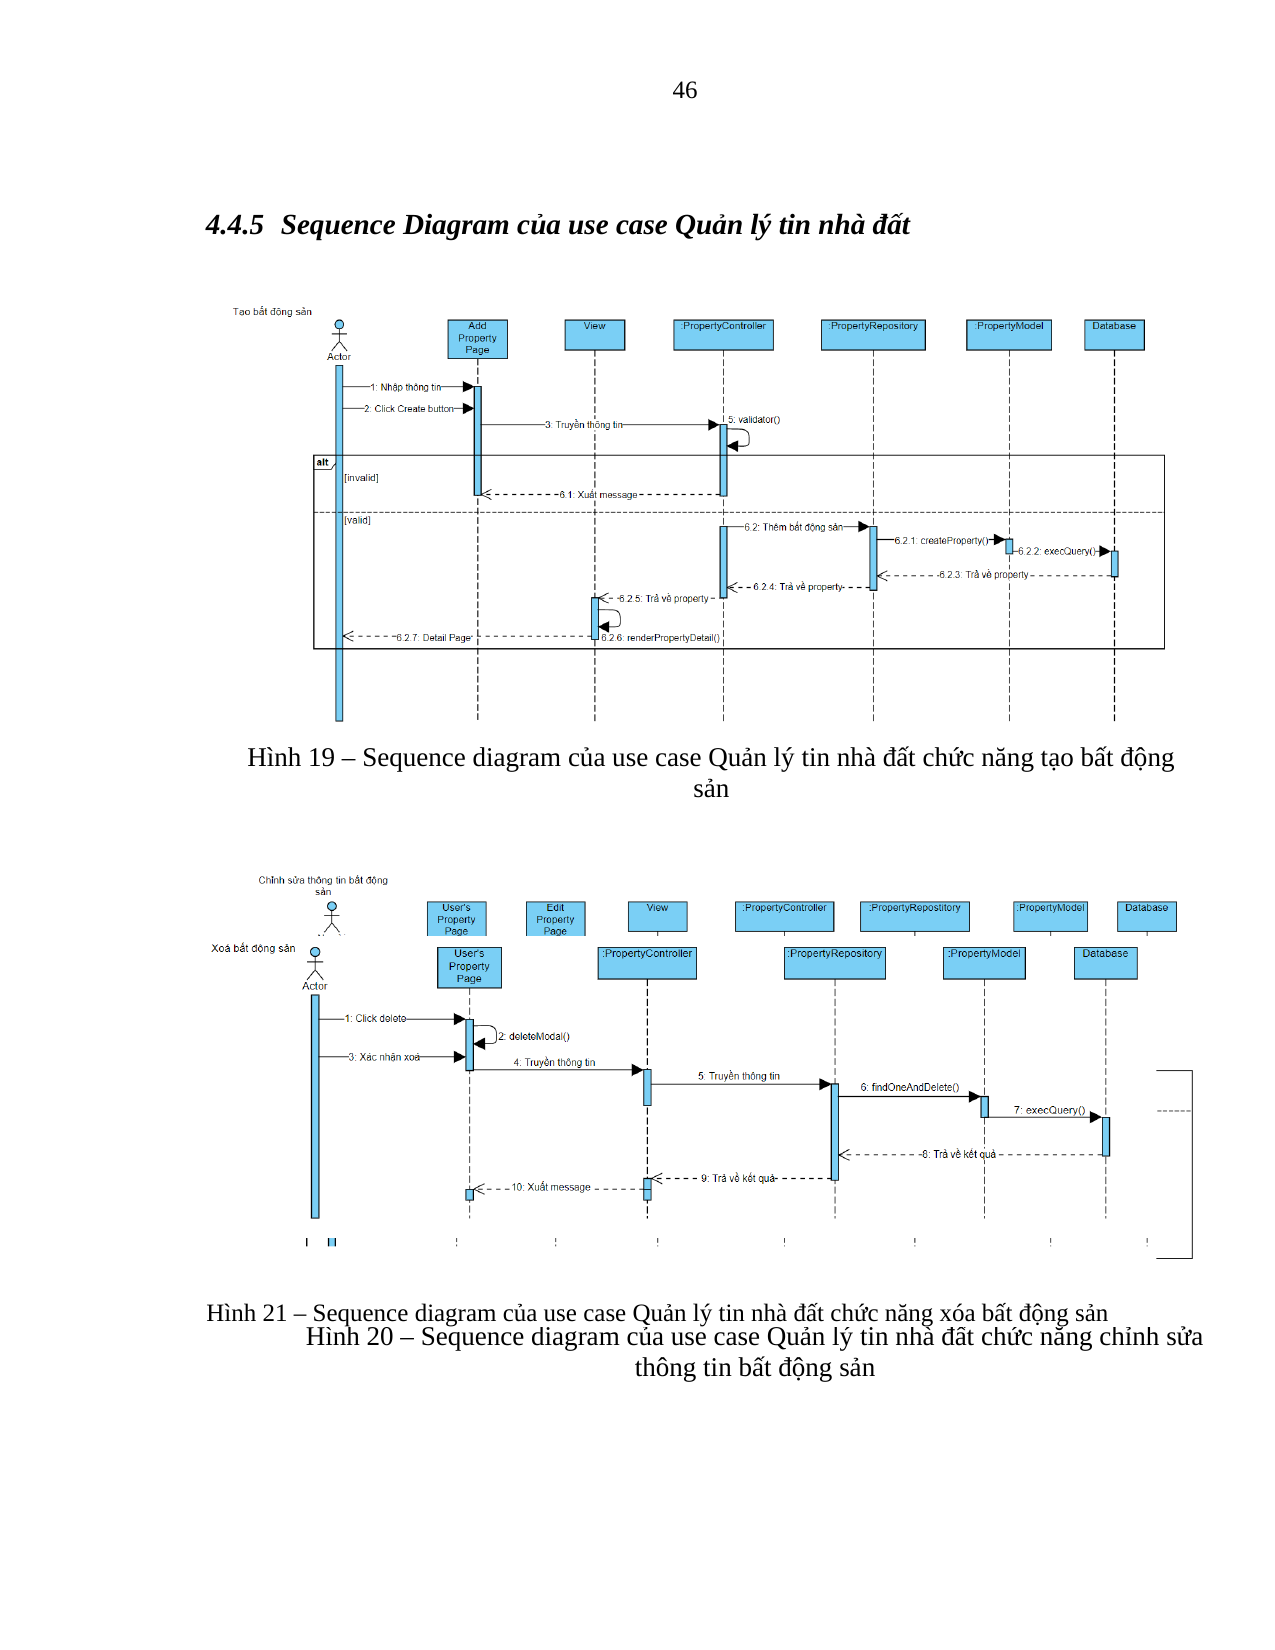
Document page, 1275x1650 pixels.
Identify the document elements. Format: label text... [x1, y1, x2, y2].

list Sequence Diagram của use case Quản lý tin nhà đất [206, 207, 1157, 240]
picture [228, 303, 1179, 731]
picture [206, 875, 1205, 1311]
